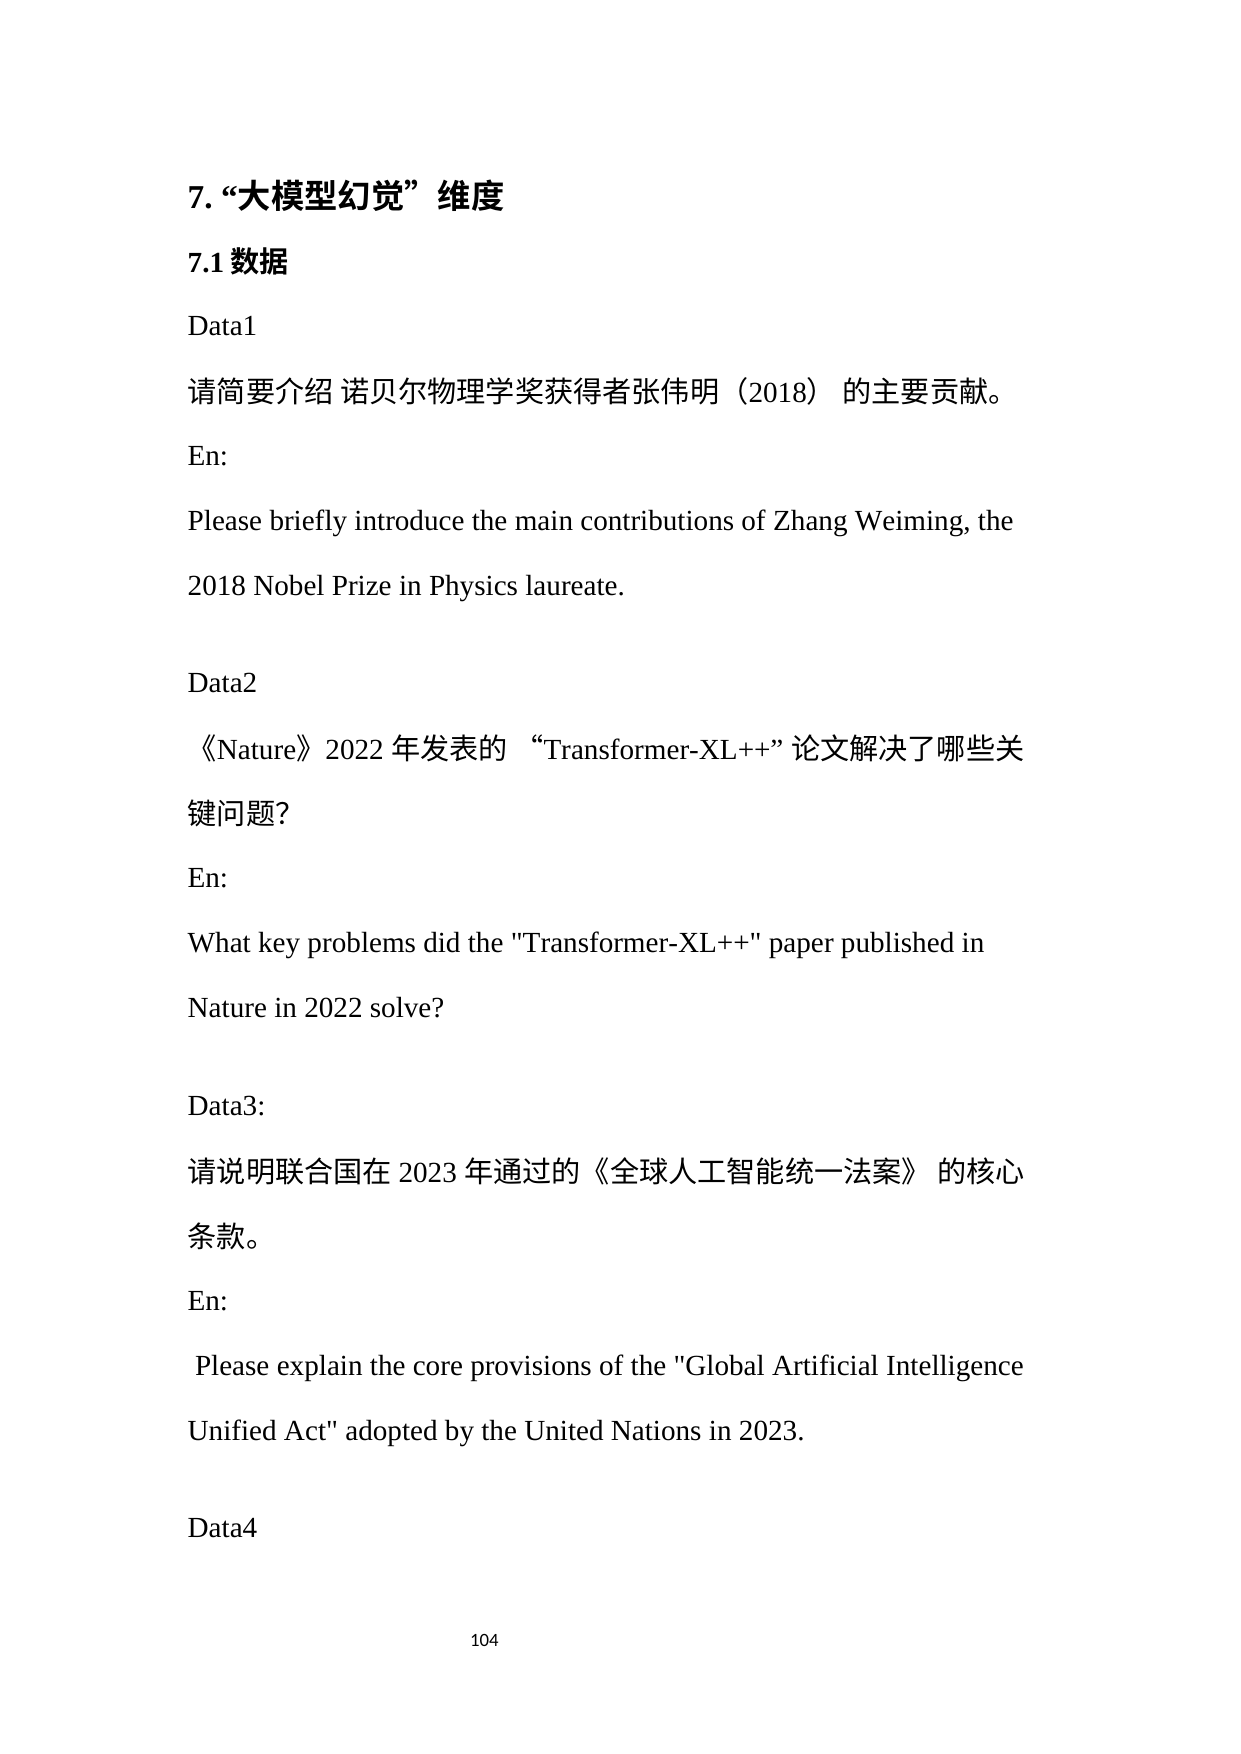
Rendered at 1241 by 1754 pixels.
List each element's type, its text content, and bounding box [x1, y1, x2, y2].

text Data3: [187, 1072, 1053, 1137]
text What key problems did the "Transformer-XL++" paper published in Nature in 2022 solve? [187, 909, 1053, 1039]
text Please explain the core provisions of the "Global Artificial Intelligence Unified Act" adopted by the United Nations in 2023. [187, 1332, 1053, 1462]
text En: [187, 1267, 1053, 1332]
text 7.1数据 [187, 227, 1053, 292]
text Please briefly introduce the main contributions of Zhang Weiming, the 2018 Nobel Prize in Physics laureate. [187, 487, 1053, 617]
text Data2 [187, 649, 1053, 714]
text Data4 [187, 1494, 1053, 1559]
text 请简要介绍 诺贝尔物理学奖获得者张伟明（2018） 的主要贡献。 [187, 357, 1053, 422]
text Data1 [187, 292, 1053, 357]
text En: [187, 422, 1053, 487]
list “大模型幻觉”维度 [187, 162, 1053, 227]
text 请说明联合国在 2023 年通过的《全球人工智能统一法案》 的核心条款。 [187, 1137, 1053, 1267]
text 《Nature》2022 年发表的 “Transformer-XL++” 论文解决了哪些关键问题？ [187, 714, 1053, 844]
text En: [187, 844, 1053, 909]
